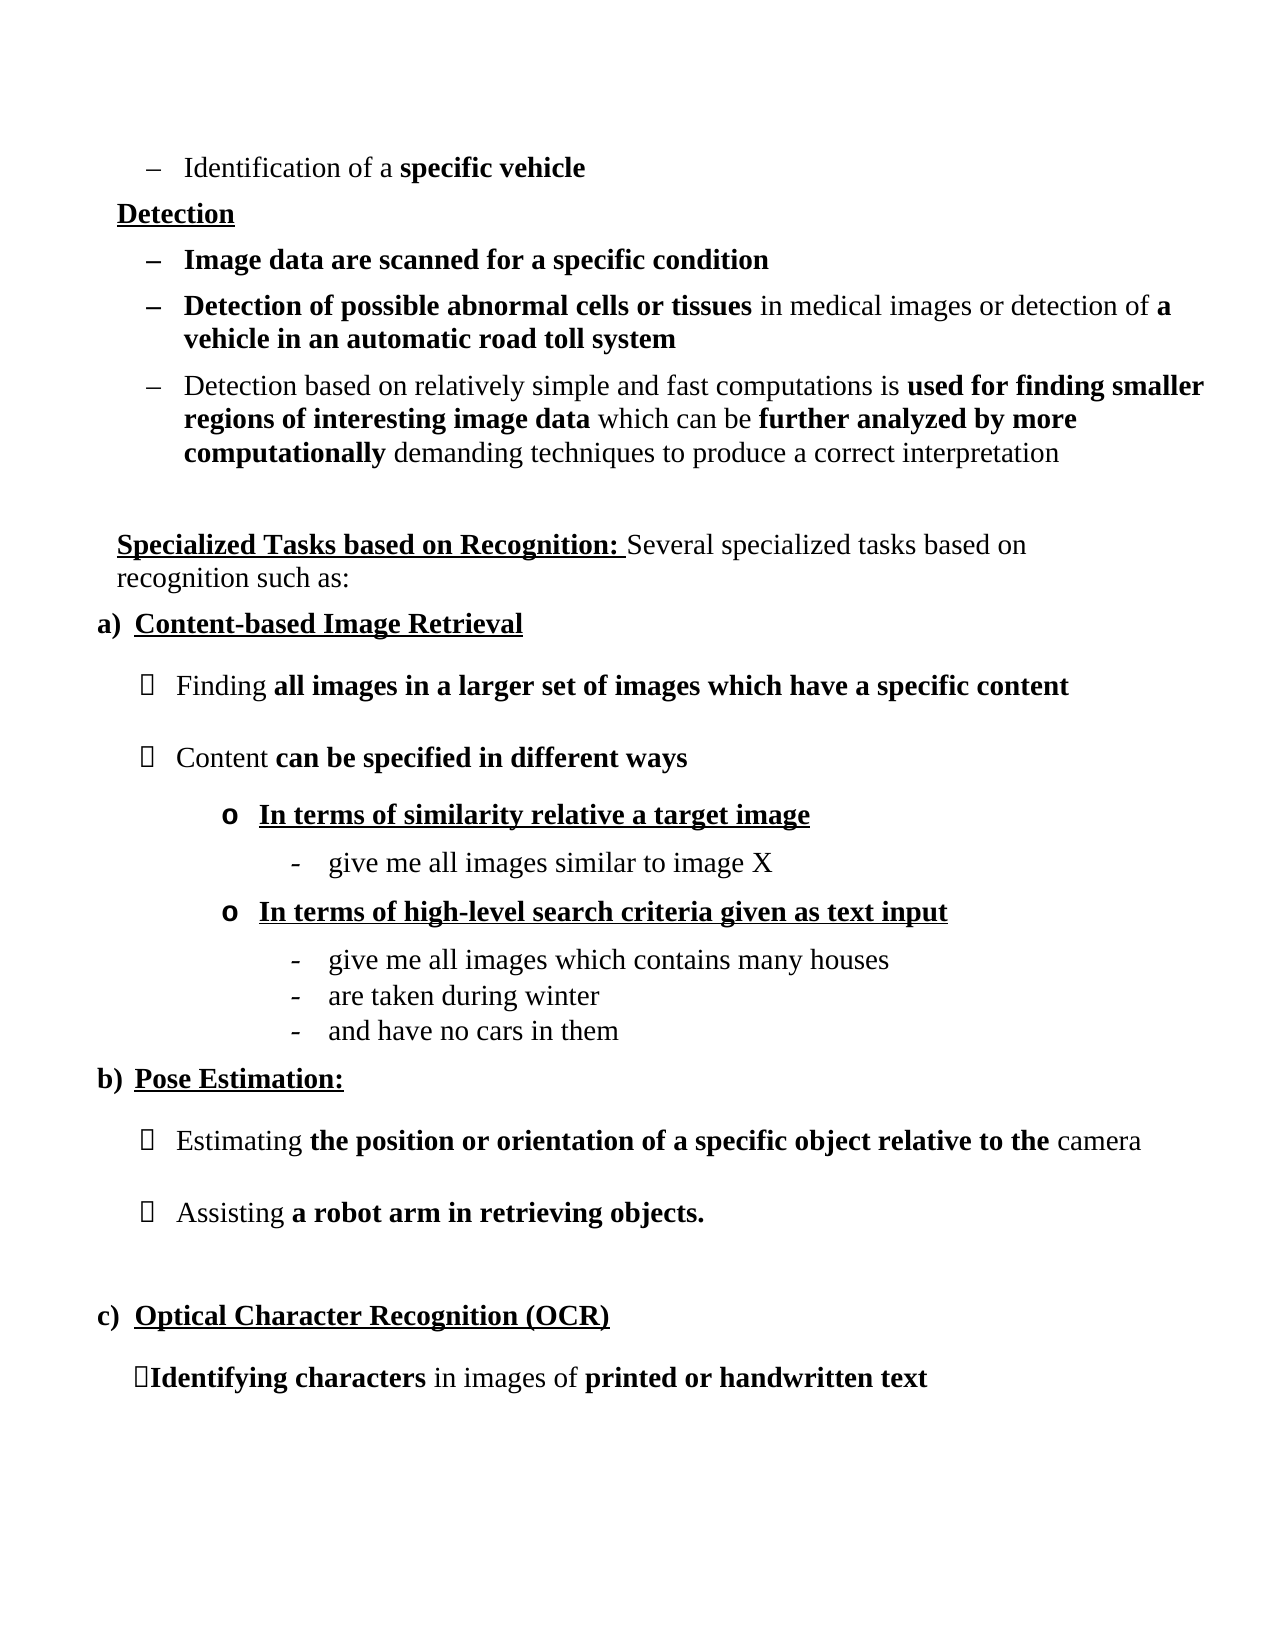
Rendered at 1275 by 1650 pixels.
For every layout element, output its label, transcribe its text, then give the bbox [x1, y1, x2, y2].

list Detection of possible abnormal cells or tissues in medical images or detection of a vehicle in an automatic road toll system [146, 288, 1214, 355]
list Detection based on relatively simple and fast computations is used for finding smaller regions of interesting image data which can be further analyzed by more computationally demanding techniques to produce a correct interpretation [146, 368, 1214, 468]
list Estimating the position or orientation of a specific object relative to the camera [138, 1107, 1214, 1167]
list Image data are scanned for a specific condition [146, 242, 1214, 276]
list give me all images which contains many houses [291, 942, 1214, 978]
list In terms of high-level search criteria given as text input [221, 894, 1214, 930]
text Specialized Tasks based on Recognition: Several specialized tasks based on recognition such as: [117, 527, 1140, 594]
list and have no cars in them [291, 1013, 1214, 1049]
list Identification of a specific vehicle [146, 150, 1214, 183]
list Identifying characters in images of printed or handwritten text [132, 1344, 1214, 1404]
list give me all images similar to image X [291, 846, 1214, 881]
text Detection [117, 196, 1140, 229]
list are taken during winter [291, 978, 1214, 1013]
list Finding all images in a larger set of images which have a specific content [138, 652, 1214, 712]
list In terms of similarity relative a target image [221, 797, 1214, 833]
list Content can be specified in different ways [138, 725, 1214, 784]
list Optical Character Recognition (OCR) [97, 1298, 1140, 1331]
list Pose Estimation: [97, 1061, 1140, 1095]
list Assisting a robot arm in retrieving objects. [138, 1179, 1214, 1239]
list Content-based Image Retrieval [97, 606, 1140, 640]
